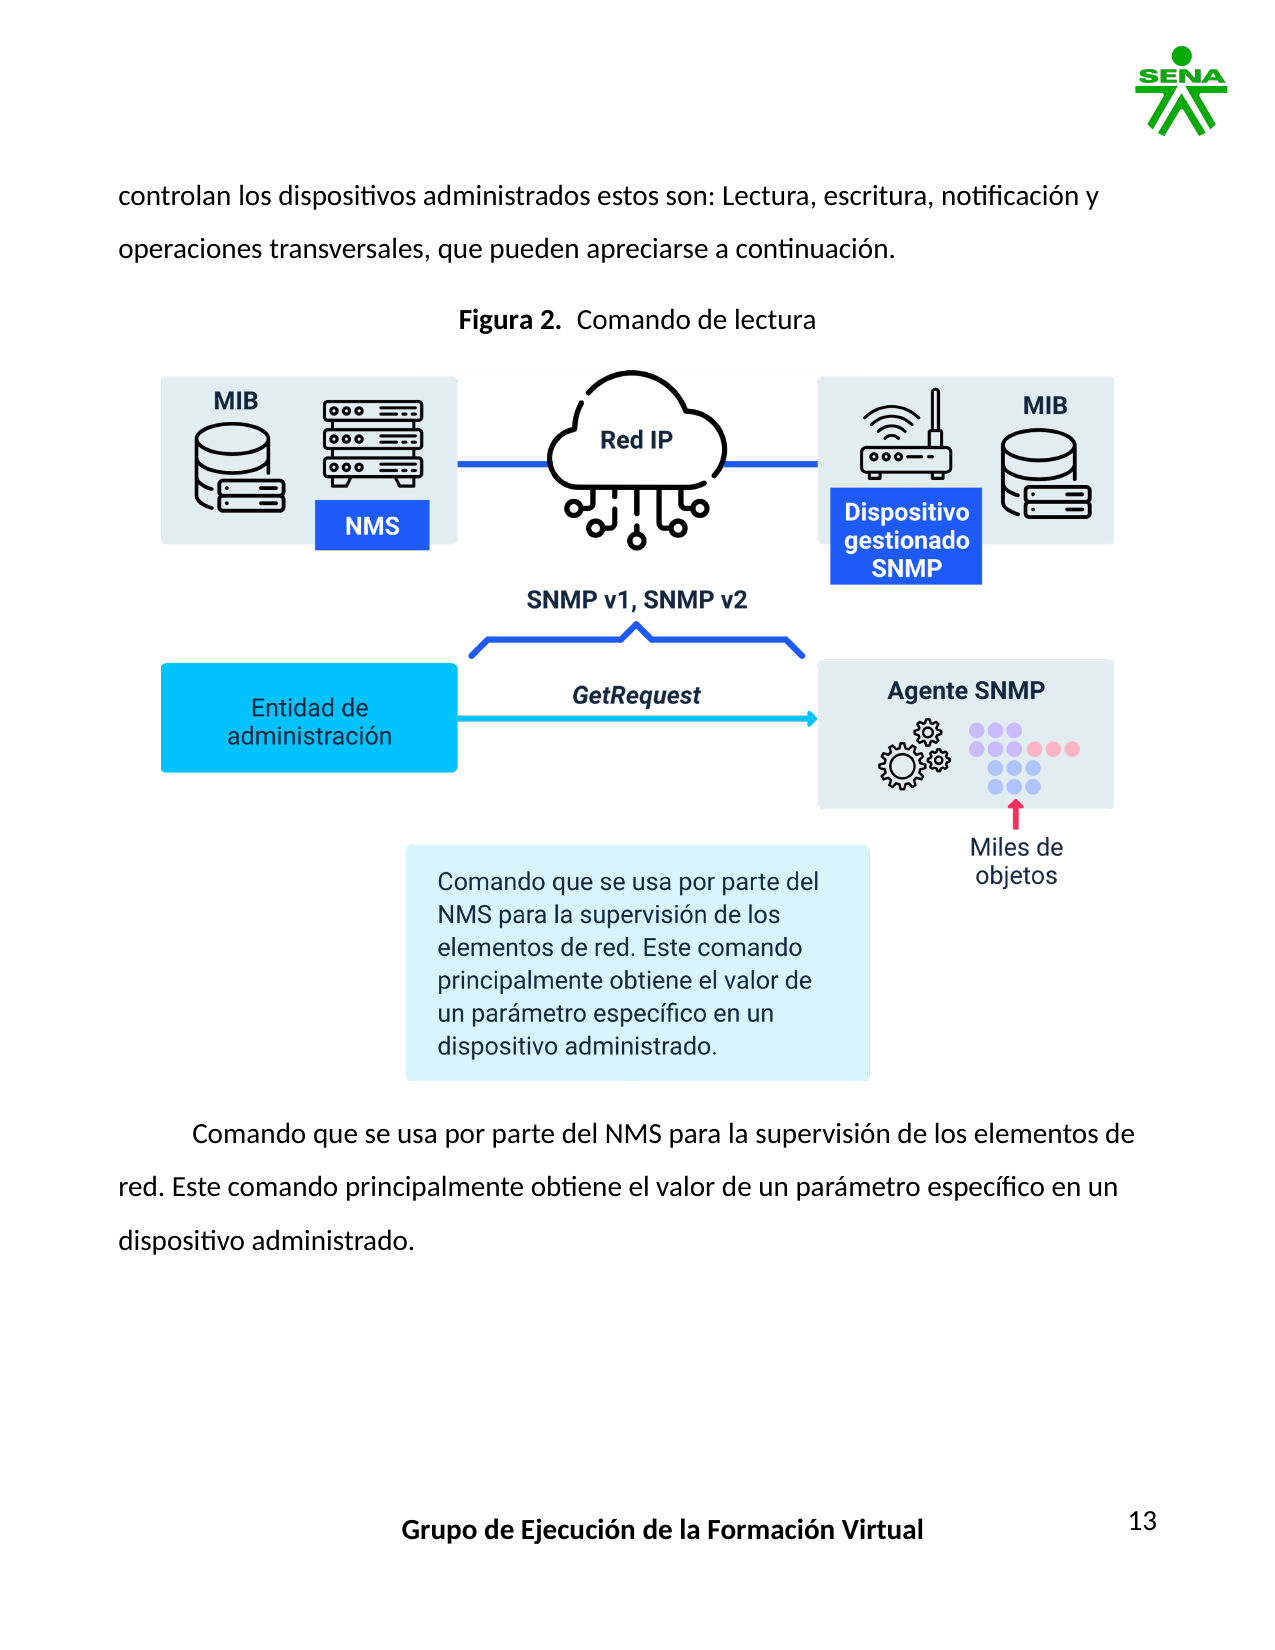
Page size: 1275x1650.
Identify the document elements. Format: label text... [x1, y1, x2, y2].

text Comando de lectura [118, 301, 1157, 336]
picture [1135, 46, 1228, 136]
text Comando que se usa por parte del NMS para la supervisión de los elementos de red. Este comando principalmente obtiene el valor de un parámetro específico en un dispositivo administrado. [118, 1115, 1157, 1257]
picture [161, 370, 1114, 1081]
